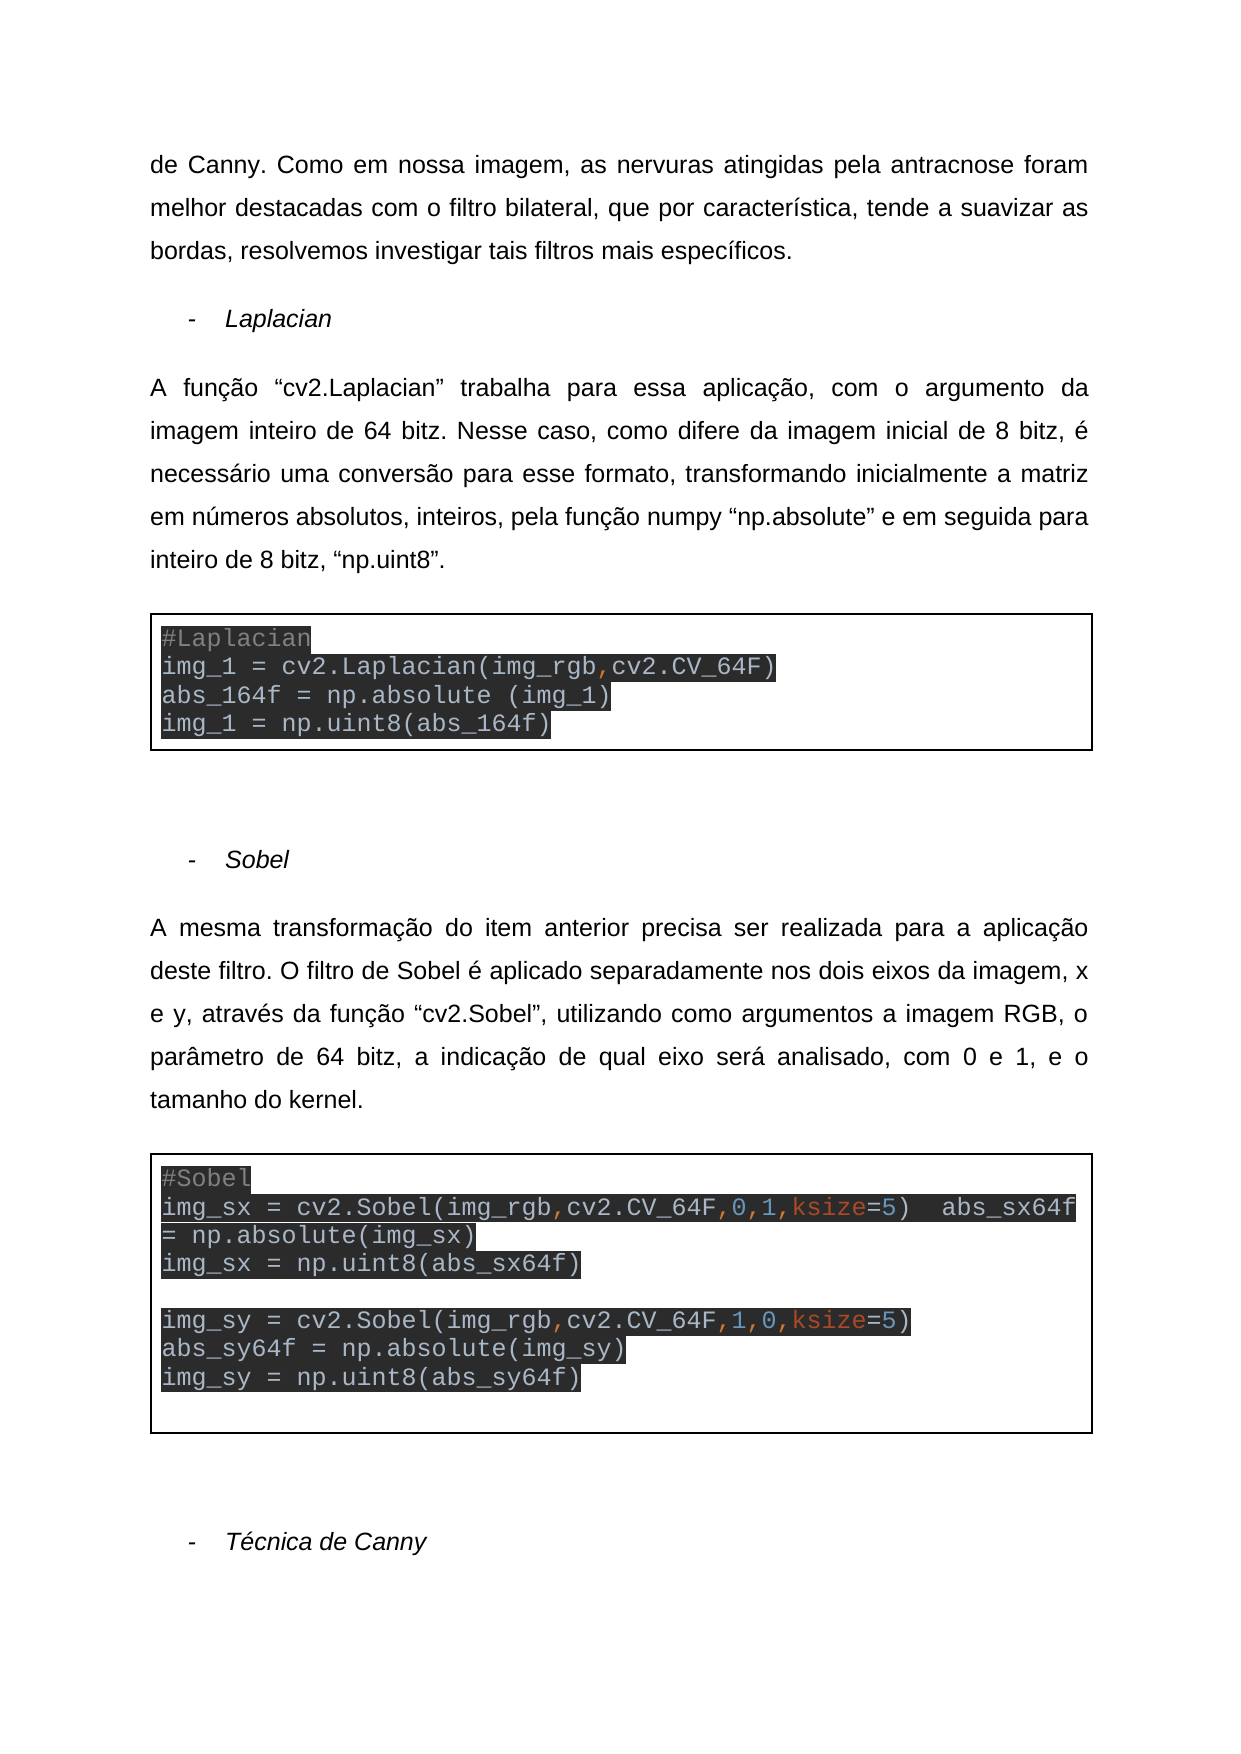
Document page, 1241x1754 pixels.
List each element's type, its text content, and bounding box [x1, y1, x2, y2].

table_header #Laplacian img_1 = cv2.Laplacian(img_rgb,cv2.CV_64F) abs_164f = np.absolute (img_1) img_1 = np.uint8(abs_164f) [152, 615, 1091, 749]
text A mesma transformação do item anterior precisa ser realizada para a aplicação deste filtro. O filtro de Sobel é aplicado separadamente nos dois eixos da imagem, x e y, através da função “cv2.Sobel”, utilizando como argumentos a imagem RGB, o parâmetro de 64 bitz, a indicação de qual eixo será analisado, com 0 e 1, e o tamanho do kernel. [150, 913, 1090, 1114]
list Sobel [187, 844, 1090, 873]
text A função “cv2.Laplacian” trabalha para essa aplicação, com o argumento da imagem inteiro de 64 bitz. Nesse caso, como difere da imagem inicial de 8 bitz, é necessário uma conversão para esse formato, transformando inicialmente a matriz em números absolutos, inteiros, pela função numpy “np.absolute” e em seguida para inteiro de 8 bitz, “np.uint8”. [150, 372, 1090, 574]
list Técnica de Canny [187, 1527, 1090, 1556]
list Laplacian [187, 304, 1090, 333]
table_header #Sobel img_sx = cv2.Sobel(img_rgb,cv2.CV_64F,0,1,ksize=5) abs_sx64f = np.absolute(img_sx) img_sx = np.uint8(abs_sx64f) img_sy = cv2.Sobel(img_rgb,cv2.CV_64F,1,0,ksize=5) abs_sy64f = np.absolute(img_sy) img_sy = np.uint8(abs_sy64f) [152, 1155, 1091, 1432]
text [150, 150, 1090, 265]
